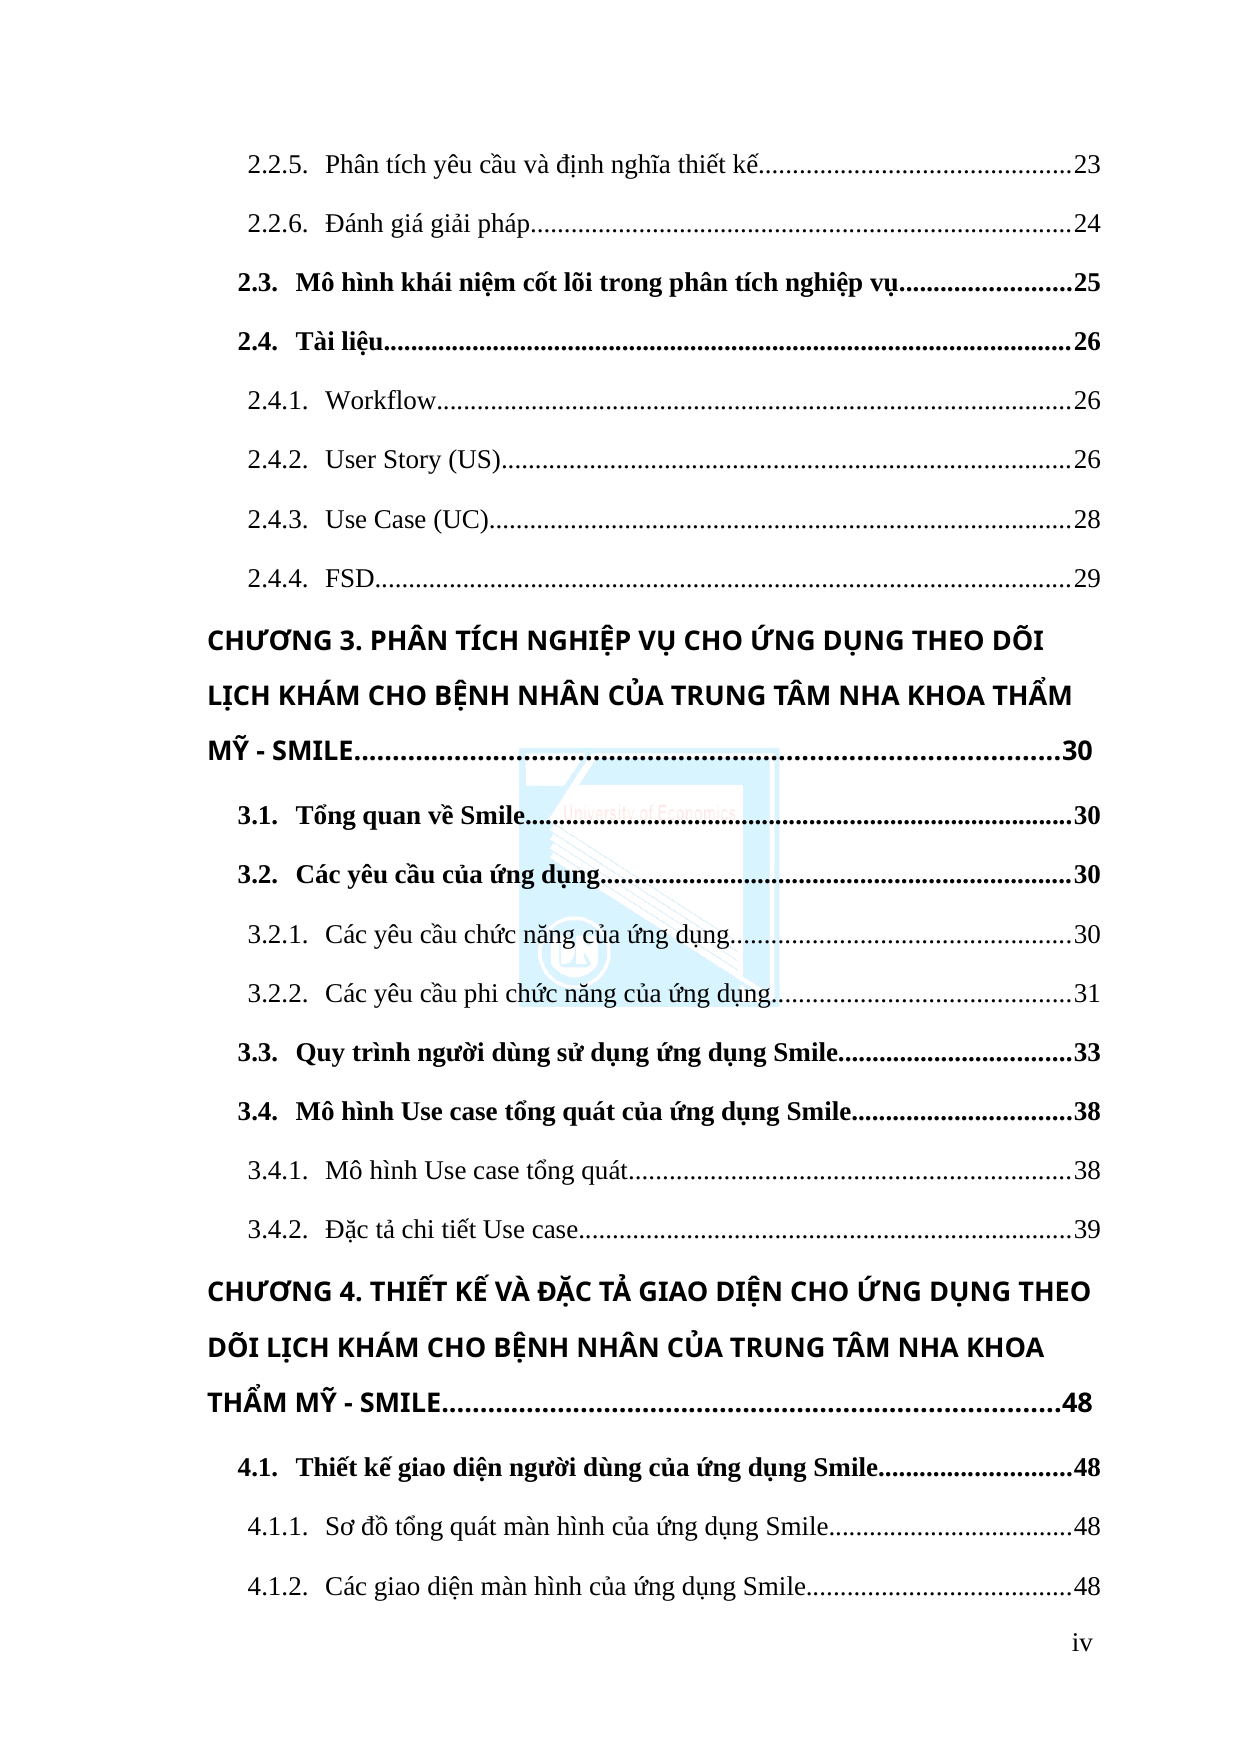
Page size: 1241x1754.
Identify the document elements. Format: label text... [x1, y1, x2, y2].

text 3.4. Mô hình Use case tổng quát của ứng dụng Smile 38 [220, 1095, 1092, 1126]
text 2.4.3. Use Case (UC) 28 [247, 503, 1092, 534]
text 3.4.2. Đặc tả chi tiết Use case 39 [247, 1214, 1092, 1245]
text 4.1.1. Sơ đồ tổng quát màn hình của ứng dụng Smile 48 [247, 1510, 1092, 1542]
text 2.2.5. Phân tích yêu cầu và định nghĩa thiết kế 23 [247, 148, 1092, 179]
text 3.3. Quy trình người dùng sử dụng ứng dụng Smile 33 [220, 1036, 1092, 1067]
text 3.2.2. Các yêu cầu phi chức năng của ứng dụng 31 [247, 977, 1092, 1008]
text 2.3. Mô hình khái niệm cốt lõi trong phân tích nghiệp vụ 25 [220, 266, 1092, 297]
text CHƯƠNG 3. PHÂN TÍCH NGHIỆP VỤ CHO ỨNG DỤNG THEO DÕI LỊCH KHÁM CHO BỆNH NHÂN CỦA TRUNG TÂM NHA KHOA THẨM MỸ - SMILE 30 [207, 621, 1092, 768]
text 2.2.6. Đánh giá giải pháp 24 [247, 207, 1092, 238]
text 2.4.2. User Story (US) 26 [247, 443, 1092, 475]
text 2.4.1. Workflow 26 [247, 384, 1092, 416]
text 3.2. Các yêu cầu của ứng dụng 30 [220, 859, 1092, 890]
text 4.1.2. Các giao diện màn hình của ứng dụng Smile 48 [247, 1569, 1092, 1601]
text 2.4. Tài liệu 26 [220, 325, 1092, 356]
text 3.1. Tổng quan về Smile 30 [220, 799, 1092, 831]
text 3.2.1. Các yêu cầu chức năng của ứng dụng 30 [247, 918, 1092, 949]
text 3.4.1. Mô hình Use case tổng quát 38 [247, 1154, 1092, 1186]
text CHƯƠNG 4. THIẾT KẾ VÀ ĐẶC TẢ GIAO DIỆN CHO ỨNG DỤNG THEO DÕI LỊCH KHÁM CHO BỆNH NHÂN CỦA TRUNG TÂM NHA KHOA THẨM MỸ - SMILE 48 [207, 1273, 1092, 1420]
text 4.1. Thiết kế giao diện người dùng của ứng dụng Smile 48 [220, 1451, 1092, 1482]
text 2.4.4. FSD 29 [247, 562, 1092, 593]
